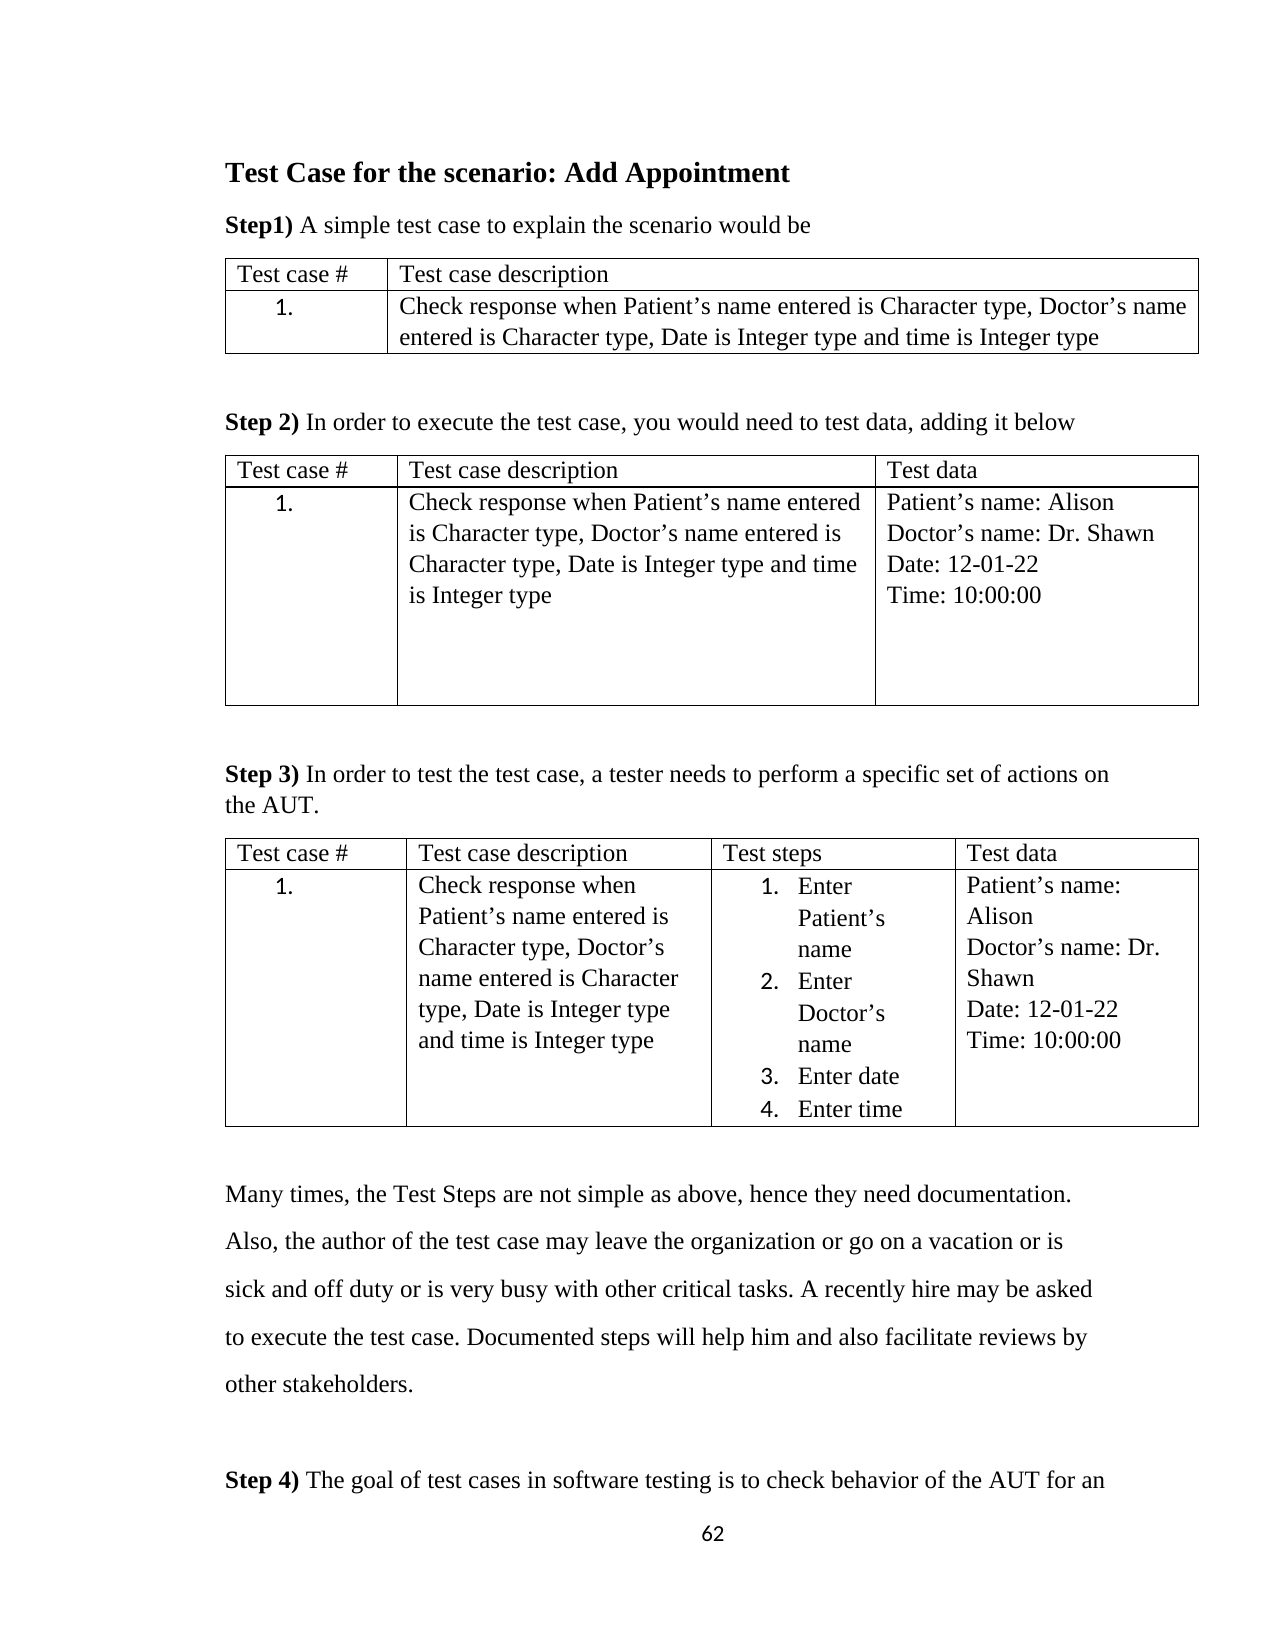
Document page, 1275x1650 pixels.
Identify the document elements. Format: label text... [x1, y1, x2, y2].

text sick and off duty or is very busy with other critical tasks. A recently hire may be asked [225, 1274, 1125, 1303]
text Step 2) In order to execute the test case, you would need to test data, adding it below [225, 407, 1125, 436]
table_header Test case description [407, 839, 711, 869]
table_header Test data [876, 456, 1198, 486]
text other stakeholders. [225, 1369, 1125, 1398]
table_cell Patient’s name: Alison Doctor’s name: Dr. Shawn Date: 12-01-22 Time: 10:00:00 [876, 488, 1198, 705]
text Also, the author of the test case may leave the organization or go on a vacation or is [225, 1226, 1125, 1255]
text Step 3) In order to test the test case, a tester needs to perform a specific set of actions on the AUT. [225, 759, 1125, 818]
text Step1) A simple test case to explain the scenario would be [225, 211, 1125, 239]
table_cell Check response when Patient’s name entered is Character type, Doctor’s name entered is Character type, Date is Integer type and time is Integer type [398, 488, 875, 705]
table_cell Enter Patient’s name Enter Doctor’s name Enter date Enter time [712, 870, 955, 1126]
text Test Case for the scenario: Add Appointment [225, 155, 1125, 189]
table_header Test case # [226, 839, 406, 869]
table_header Test case description [388, 259, 1198, 290]
table_header Test data [956, 839, 1198, 869]
table_cell Check response when Patient’s name entered is Character type, Doctor’s name entered is Character type, Date is Integer type and time is Integer type [388, 291, 1198, 353]
table_header Test case description [398, 456, 875, 486]
table_cell Patient’s name: Alison Doctor’s name: Dr. Shawn Date: 12-01-22 Time: 10:00:00 [956, 870, 1198, 1126]
table_cell Check response when Patient’s name entered is Character type, Doctor’s name entered is Character type, Date is Integer type and time is Integer type [407, 870, 711, 1126]
table_header Test steps [712, 839, 955, 869]
table_header Test case # [226, 456, 397, 486]
text Many times, the Test Steps are not simple as above, hence they need documentation. [225, 1179, 1125, 1207]
text to execute the test case. Documented steps will help him and also facilitate reviews by [225, 1322, 1125, 1351]
table_cell [226, 870, 406, 1126]
table_cell [226, 488, 397, 705]
table_cell [226, 291, 387, 353]
table_header Test case # [226, 259, 387, 290]
text Step 4) The goal of test cases in software testing is to check behavior of the AUT for an [225, 1465, 1125, 1494]
